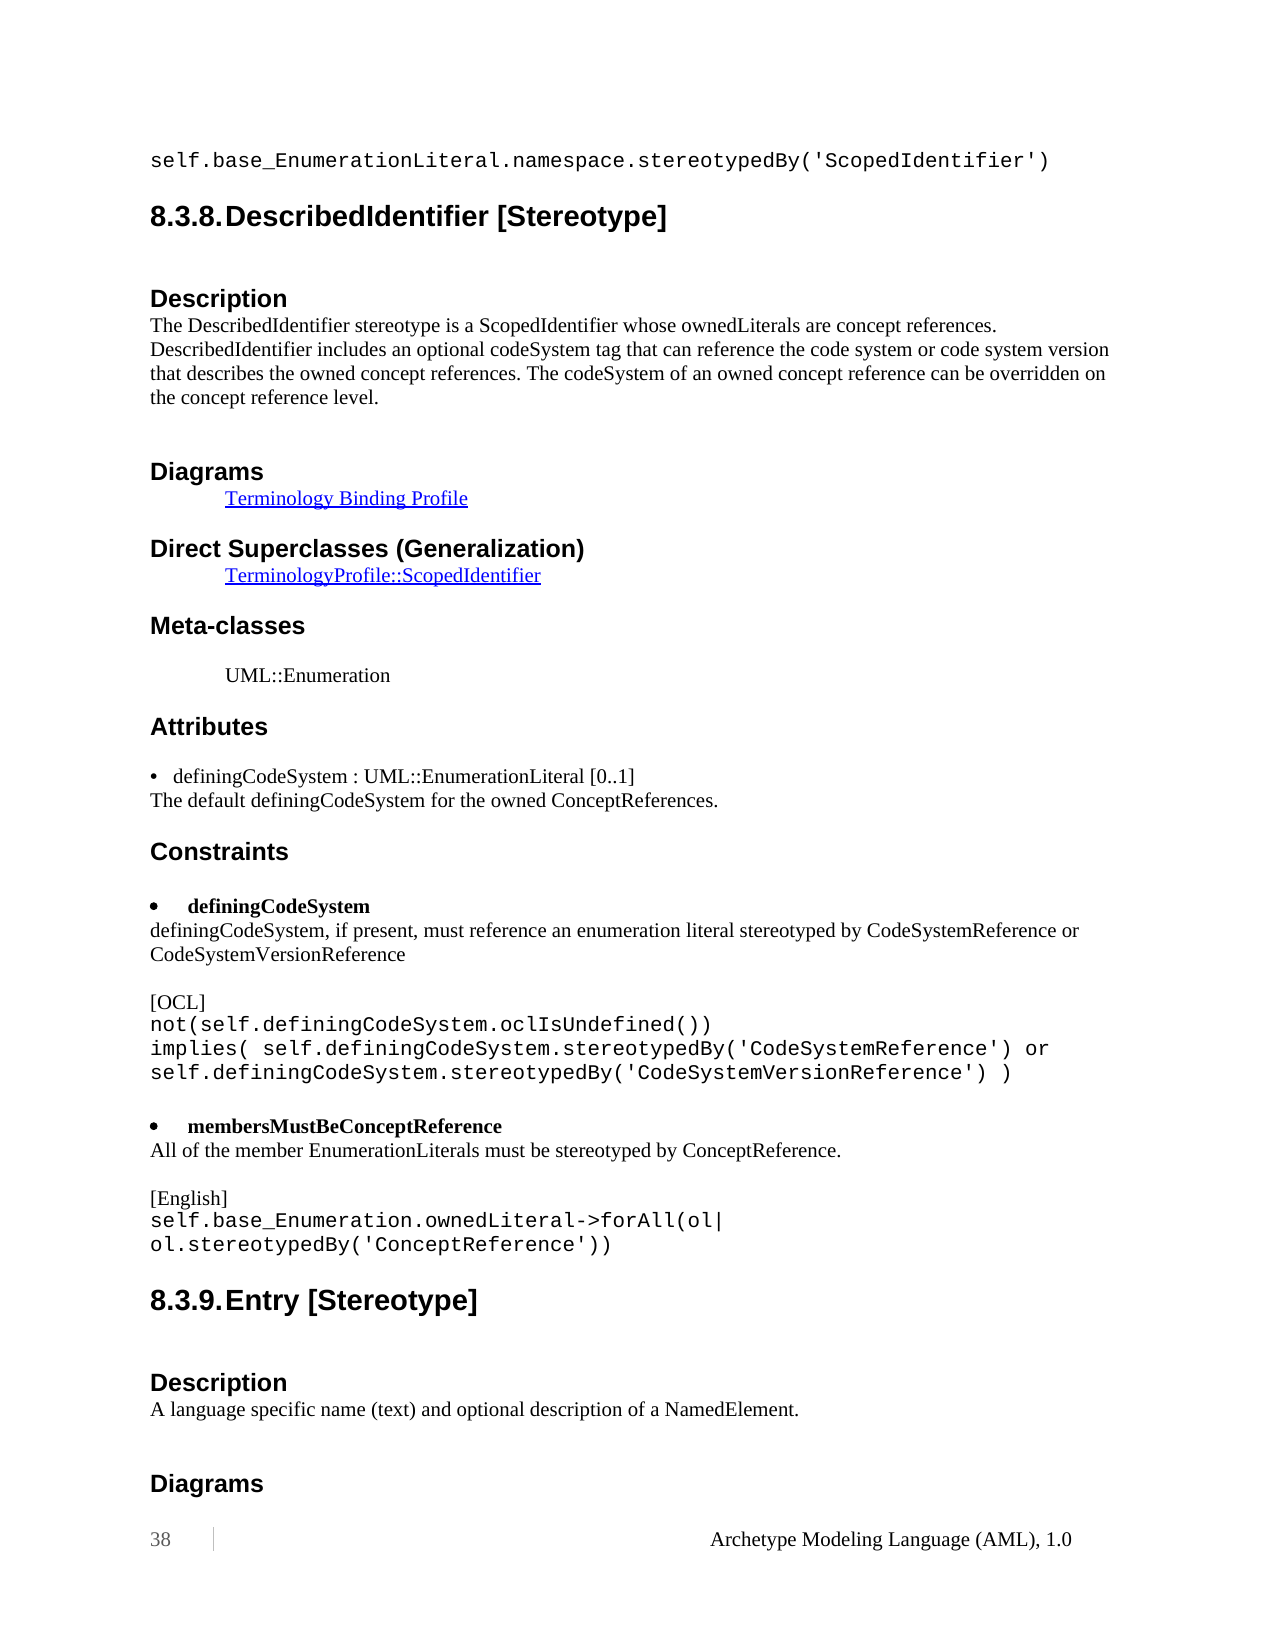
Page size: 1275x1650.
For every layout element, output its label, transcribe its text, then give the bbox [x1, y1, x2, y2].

text Diagrams [150, 1469, 1125, 1497]
list definingCodeSystem [150, 894, 1125, 918]
text Description [150, 284, 1125, 312]
text [OCL] [150, 990, 1125, 1014]
subtitle Entry [Stereotype] [150, 1283, 1125, 1317]
text TerminologyProfile::ScopedIdentifier [150, 562, 1125, 587]
text Description [150, 1368, 1125, 1396]
text Constraints [150, 837, 1125, 865]
text definingCodeSystem, if present, must reference an enumeration literal stereotyped by CodeSystemReference or CodeSystemVersionReference [150, 918, 1125, 966]
text Diagrams [150, 457, 1125, 486]
text The DescribedIdentifier stereotype is a ScopedIdentifier whose ownedLiterals are concept references. DescribedIdentifier includes an optional codeSystem tag that can reference the code system or code system version that describes the owned concept references. The codeSystem of an owned concept reference can be overridden on the concept reference level. [150, 312, 1125, 409]
text Meta-classes [150, 611, 1125, 639]
list membersMustBeConceptReference [150, 1114, 1125, 1138]
text Direct Superclasses (Generalization) [150, 534, 1125, 562]
text [English] [150, 1186, 1125, 1210]
text A language specific name (text) and optional description of a NamedElement. [150, 1396, 1125, 1421]
text not(self.definingCodeSystem.oclIsUndefined()) implies( self.definingCodeSystem.stereotypedBy('CodeSystemReference') or self.definingCodeSystem.stereotypedBy('CodeSystemVersionReference') ) [150, 1014, 1125, 1085]
text • definingCodeSystem : UML::EnumerationLiteral [0..1] [150, 764, 1125, 788]
text UML::Enumeration [150, 663, 1125, 687]
text The default definingCodeSystem for the owned ConceptReferences. [150, 788, 1125, 812]
text self.base_EnumerationLiteral.namespace.stereotypedBy('ScopedIdentifier') [150, 150, 1125, 174]
text Terminology Binding Profile [225, 486, 1125, 510]
text self.base_Enumeration.ownedLiteral->forAll(ol|ol.stereotypedBy('ConceptReference')) [150, 1210, 1125, 1258]
subtitle DescribedIdentifier [Stereotype] [150, 199, 1125, 233]
text All of the member EnumerationLiterals must be stereotyped by ConceptReference. [150, 1138, 1125, 1162]
text Attributes [150, 712, 1125, 740]
